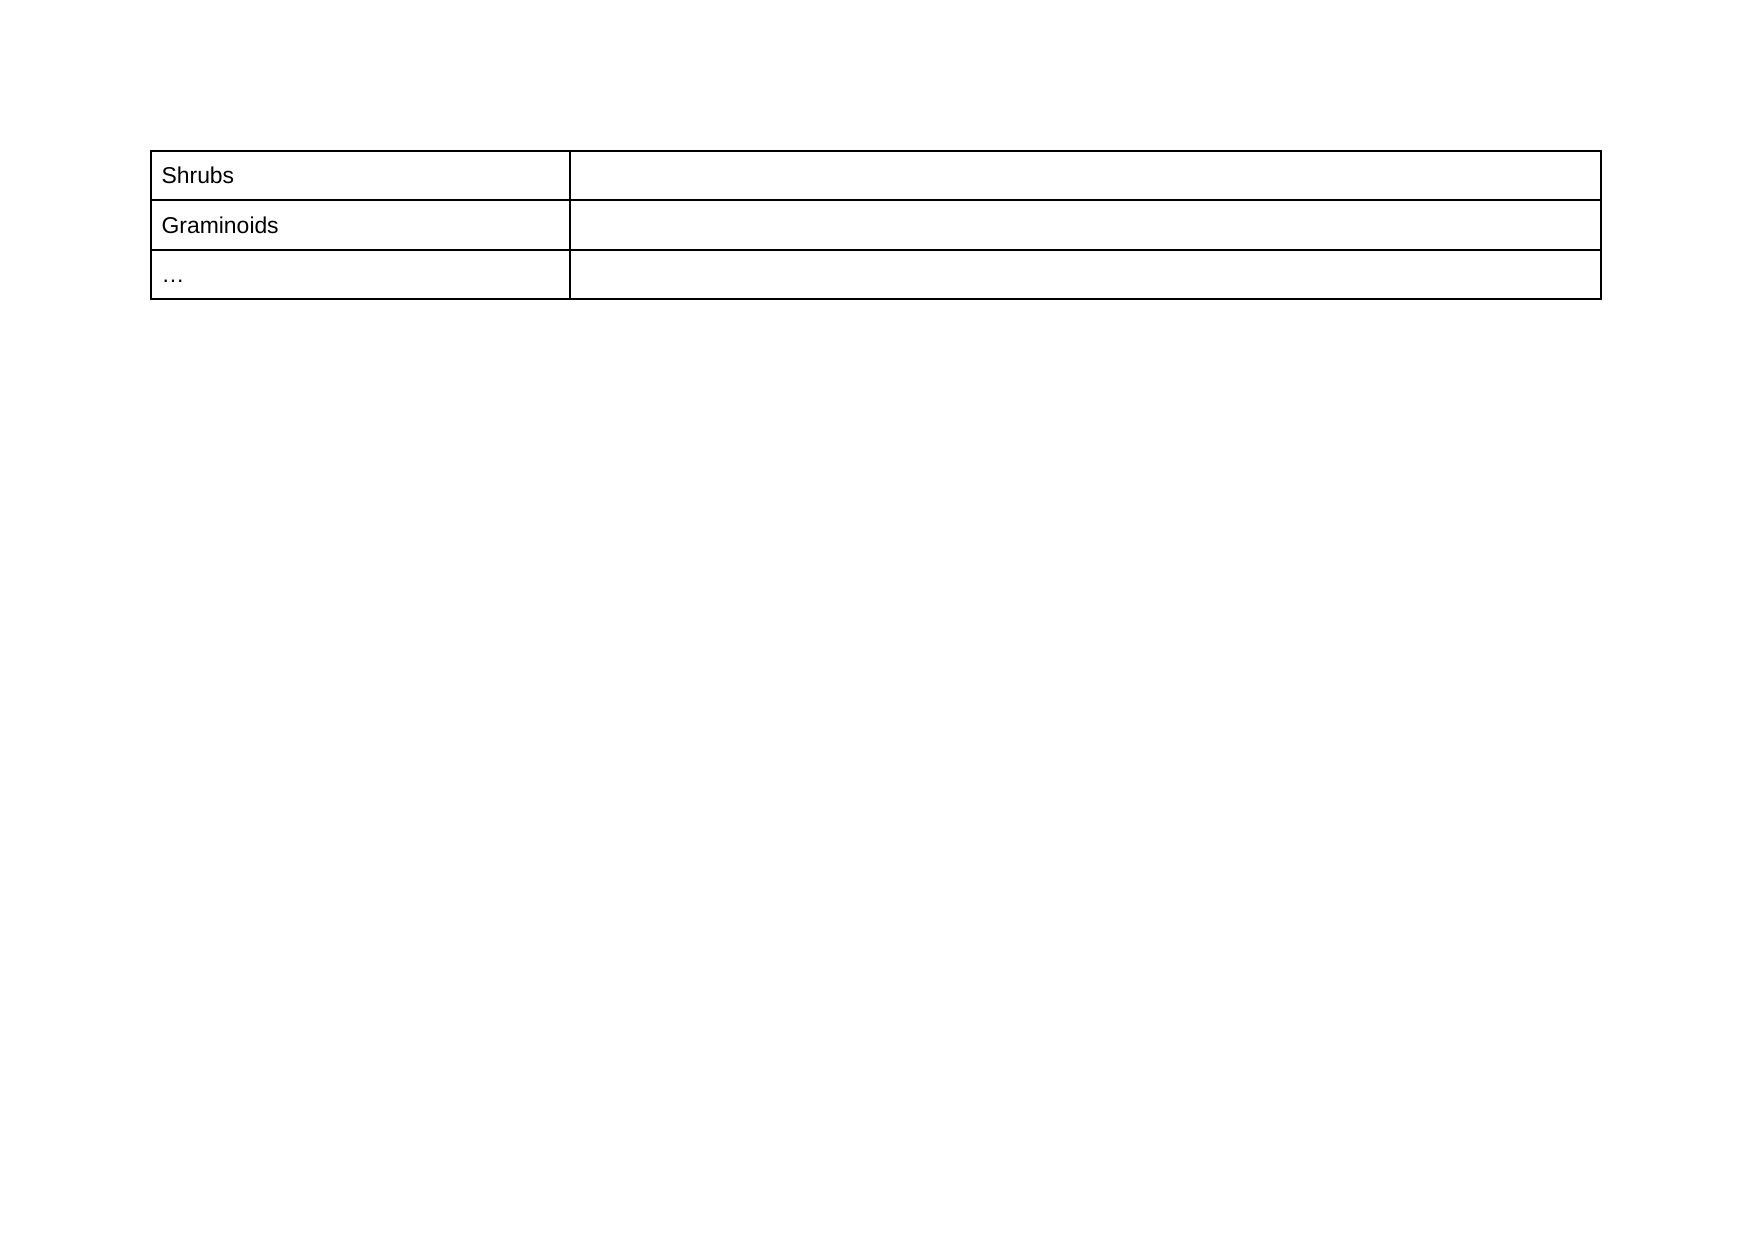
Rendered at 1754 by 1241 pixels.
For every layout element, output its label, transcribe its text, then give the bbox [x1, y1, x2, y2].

table_cell Graminoids [152, 201, 569, 248]
table_header Shrubs [152, 152, 569, 199]
table_cell … [152, 251, 569, 298]
table_cell [571, 201, 1600, 248]
table_header [571, 152, 1600, 199]
table_cell [571, 251, 1600, 298]
